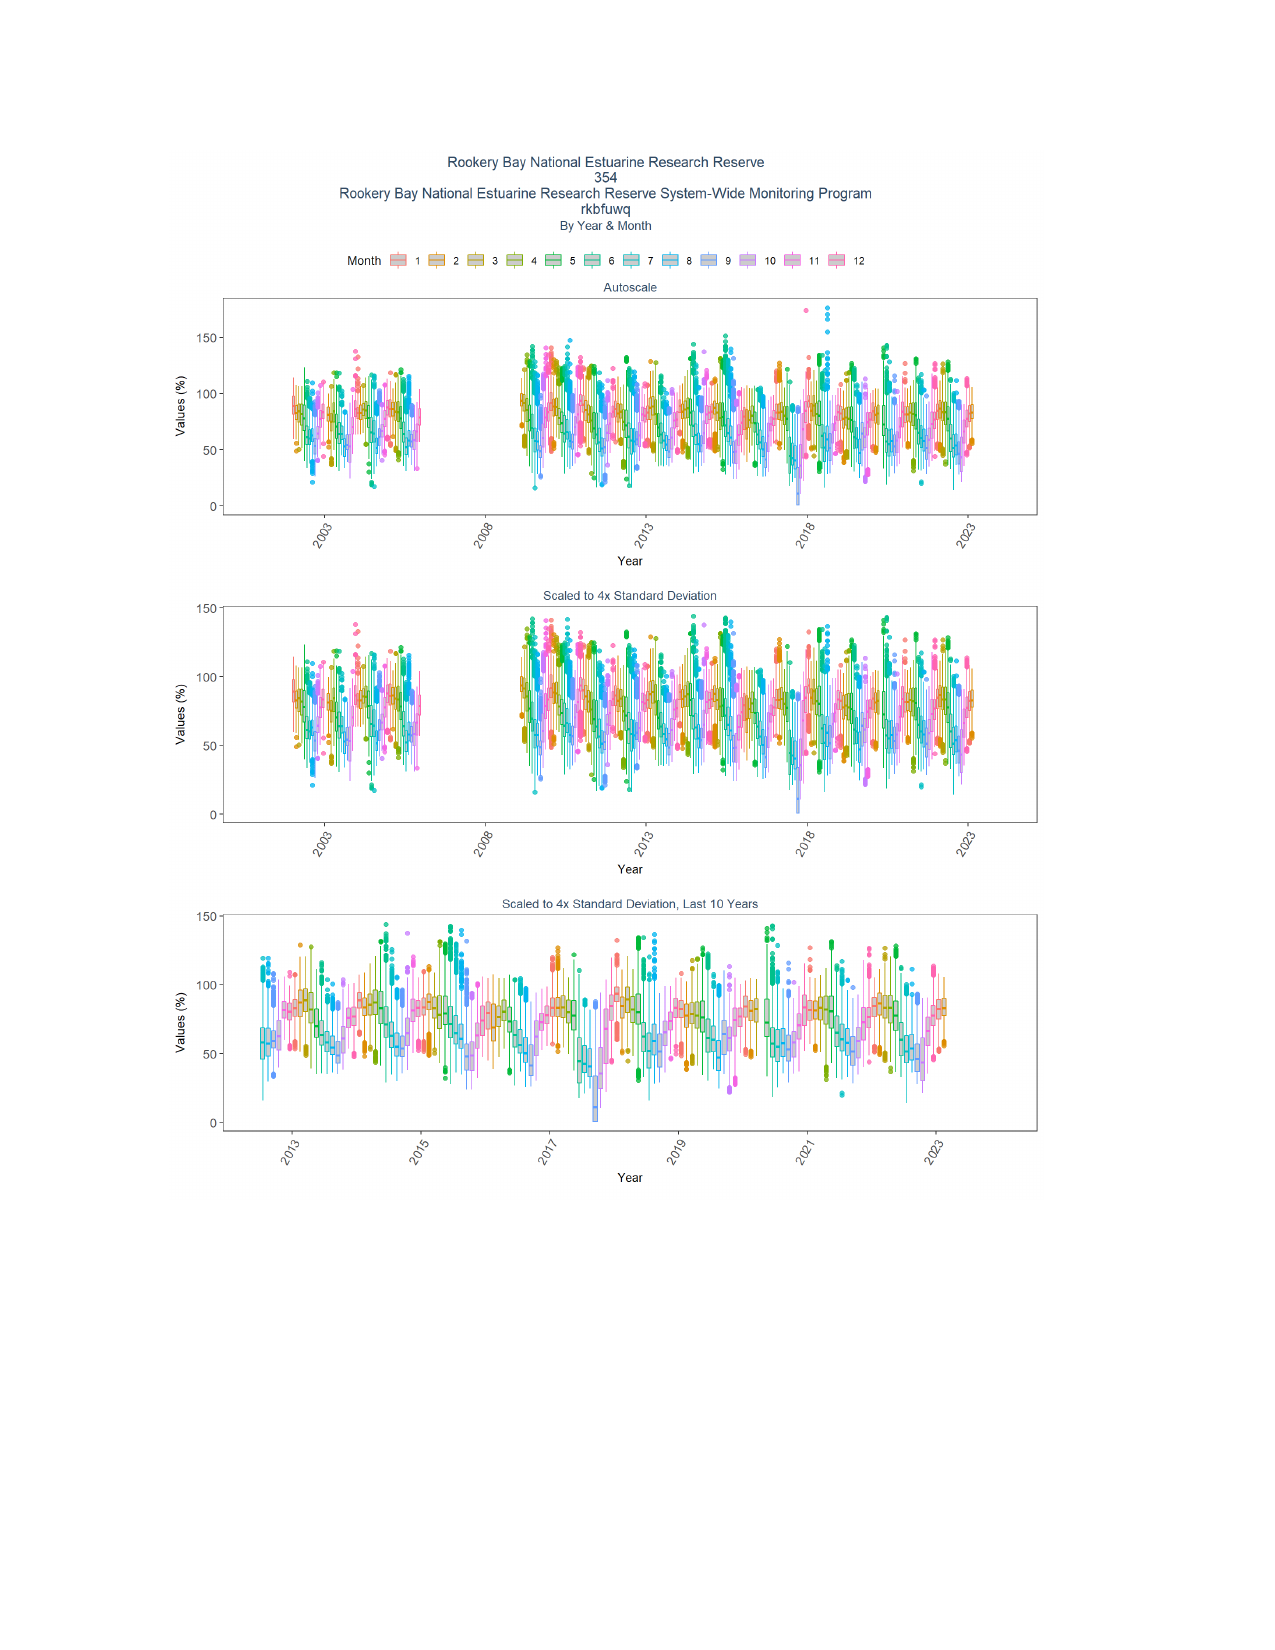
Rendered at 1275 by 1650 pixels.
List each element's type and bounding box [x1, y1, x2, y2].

picture [168, 150, 1044, 1200]
